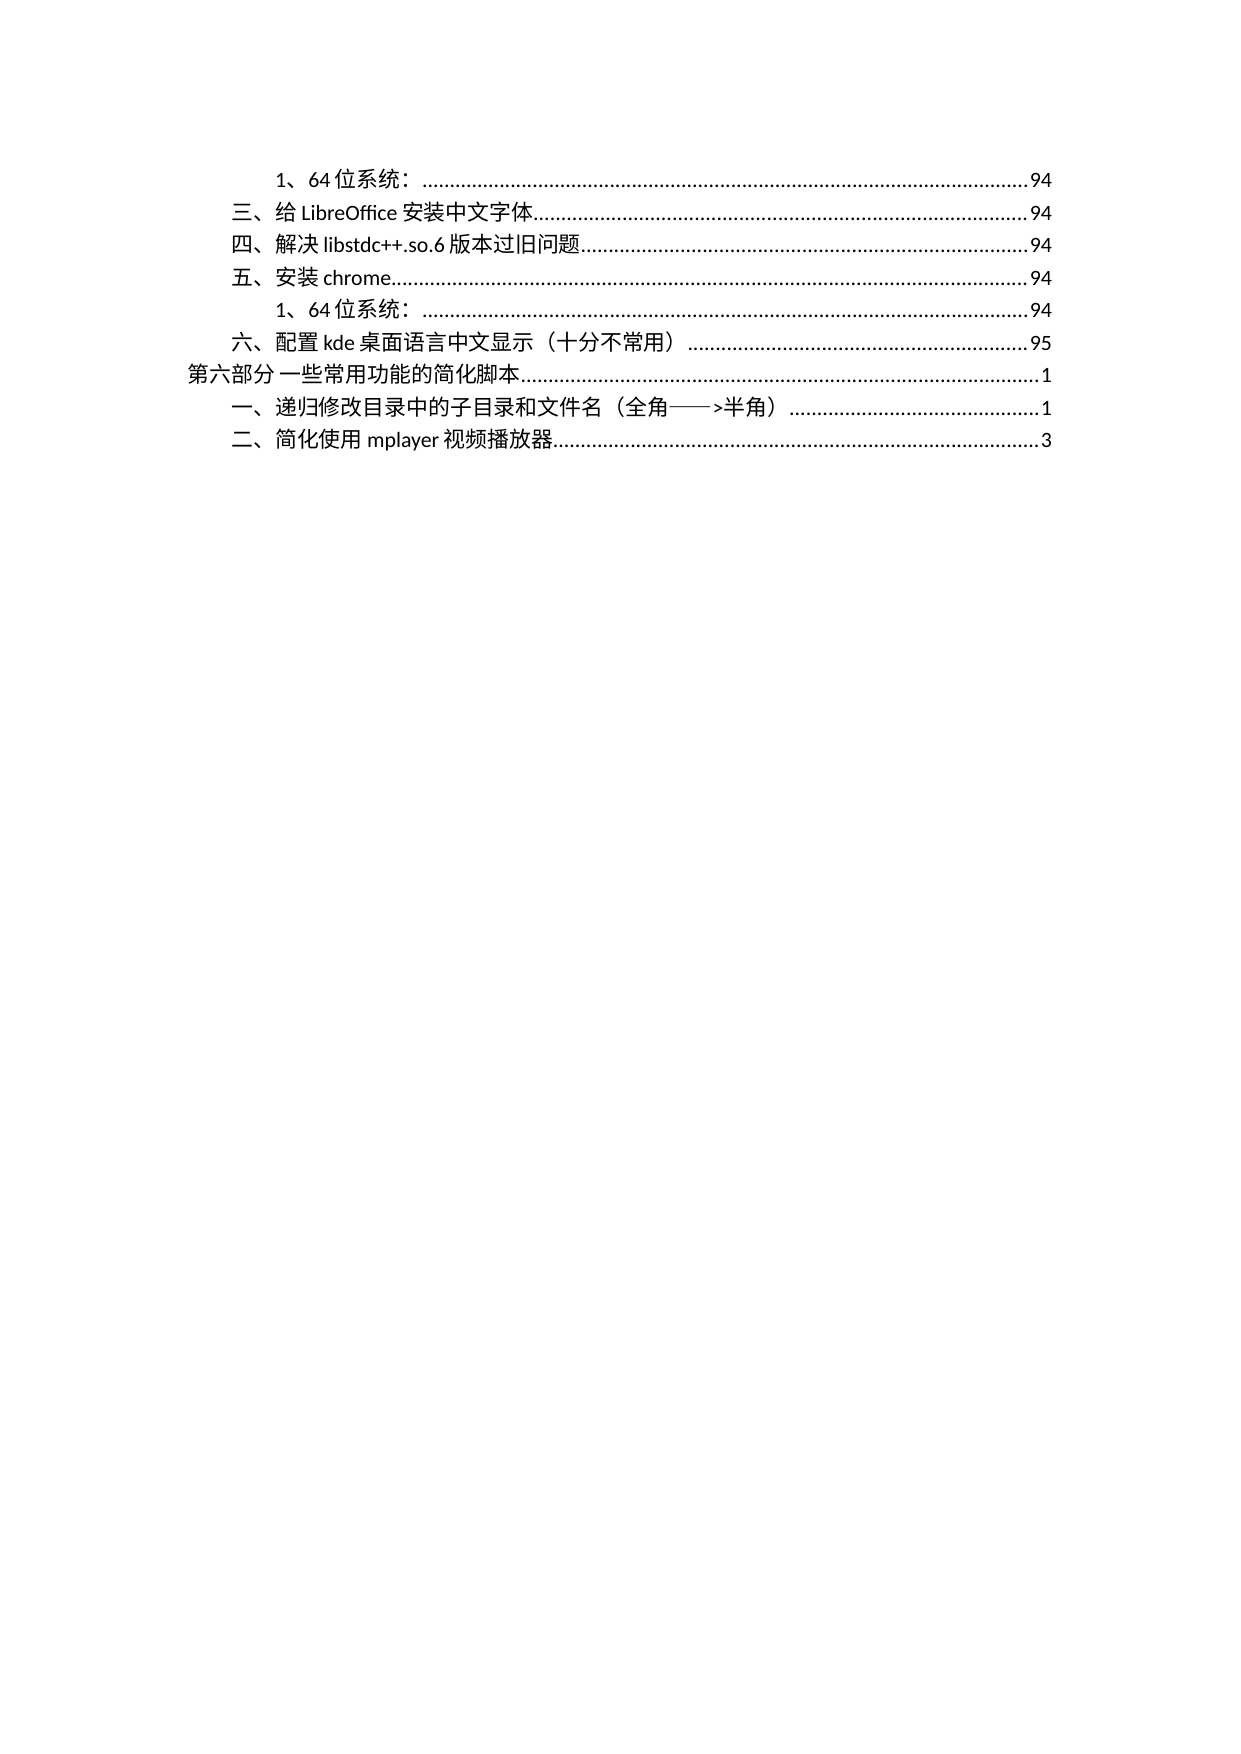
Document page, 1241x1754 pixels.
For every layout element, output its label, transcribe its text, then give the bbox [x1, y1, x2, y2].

text 四、解决libstdc++.so.6版本过旧问题 94 [231, 227, 1053, 259]
text 1、64位系统： 94 [275, 162, 1053, 194]
text 三、给LibreOffice安装中文字体 94 [231, 194, 1053, 227]
text 五、安装chrome 94 [231, 259, 1053, 292]
text 第六部分 一些常用功能的简化脚本 1 [187, 357, 1053, 389]
text 二、简化使用mplayer视频播放器 3 [231, 422, 1053, 454]
text 1、64位系统： 94 [275, 292, 1053, 324]
text 六、配置kde桌面语言中文显示（十分不常用） 95 [231, 324, 1053, 357]
text 一、递归修改目录中的子目录和文件名（全角——>半角） 1 [231, 389, 1053, 422]
